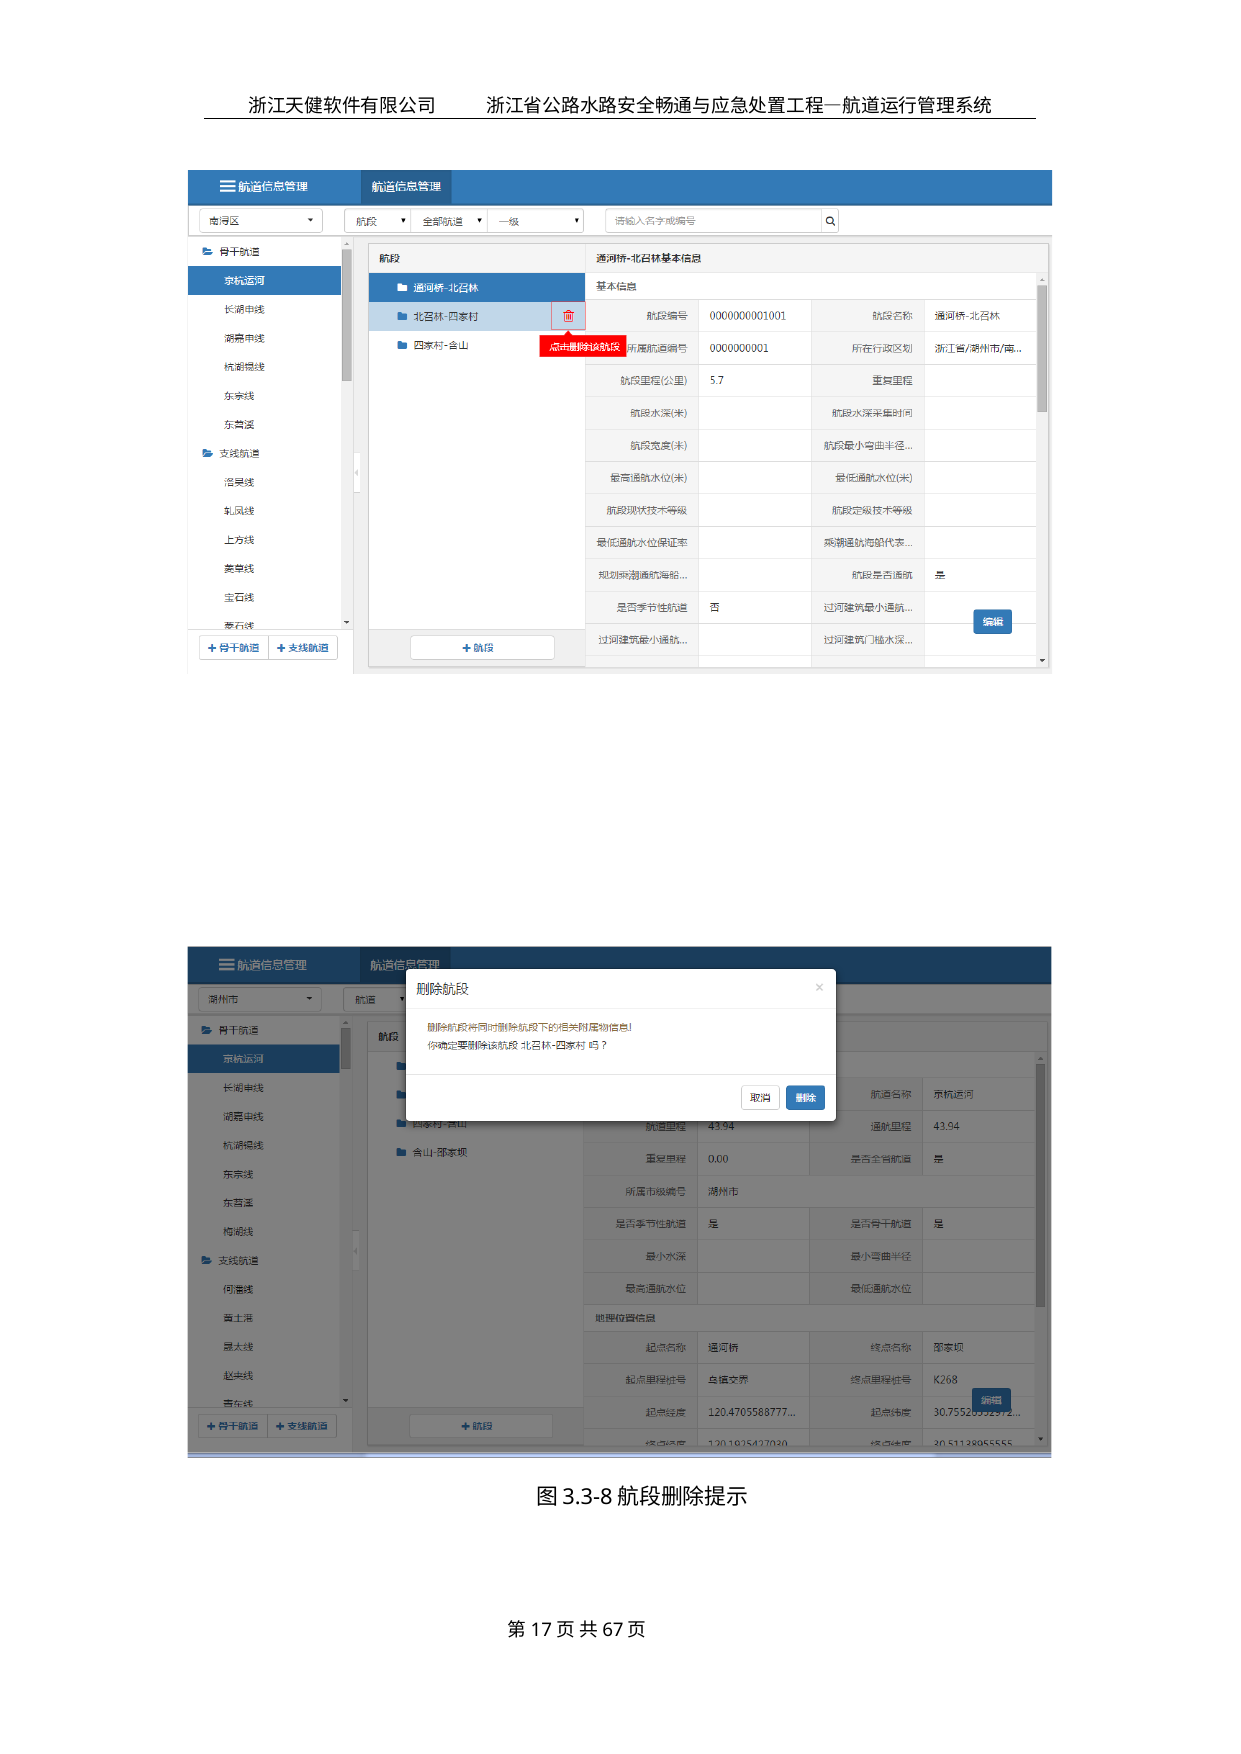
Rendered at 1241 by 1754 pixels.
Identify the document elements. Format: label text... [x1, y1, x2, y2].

picture [187, 170, 1053, 674]
text 图3.3-8航段删除提示 [187, 1479, 1053, 1511]
picture [187, 946, 1052, 1458]
